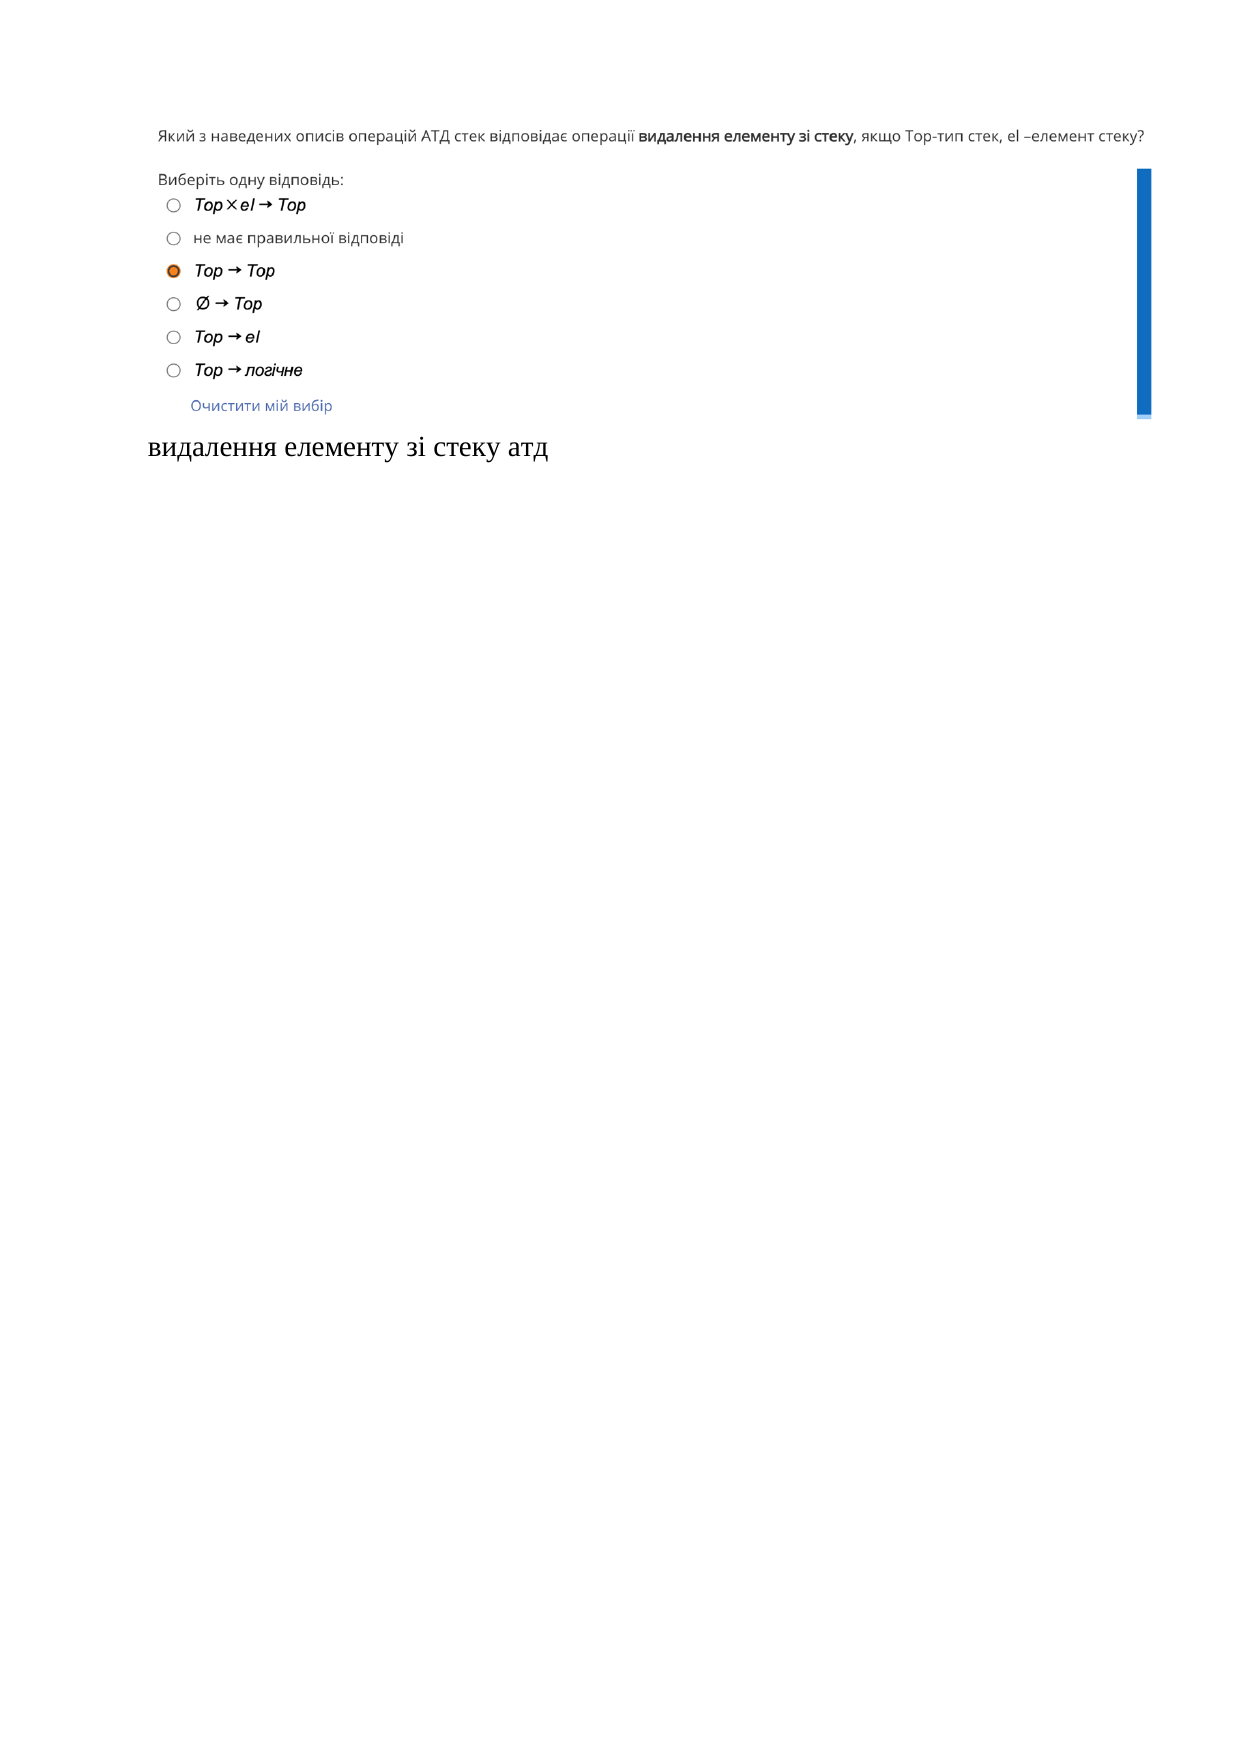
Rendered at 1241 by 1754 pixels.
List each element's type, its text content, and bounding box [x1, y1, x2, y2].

picture [147, 118, 1152, 430]
text видалення елементу зі стеку атд [148, 430, 1152, 463]
